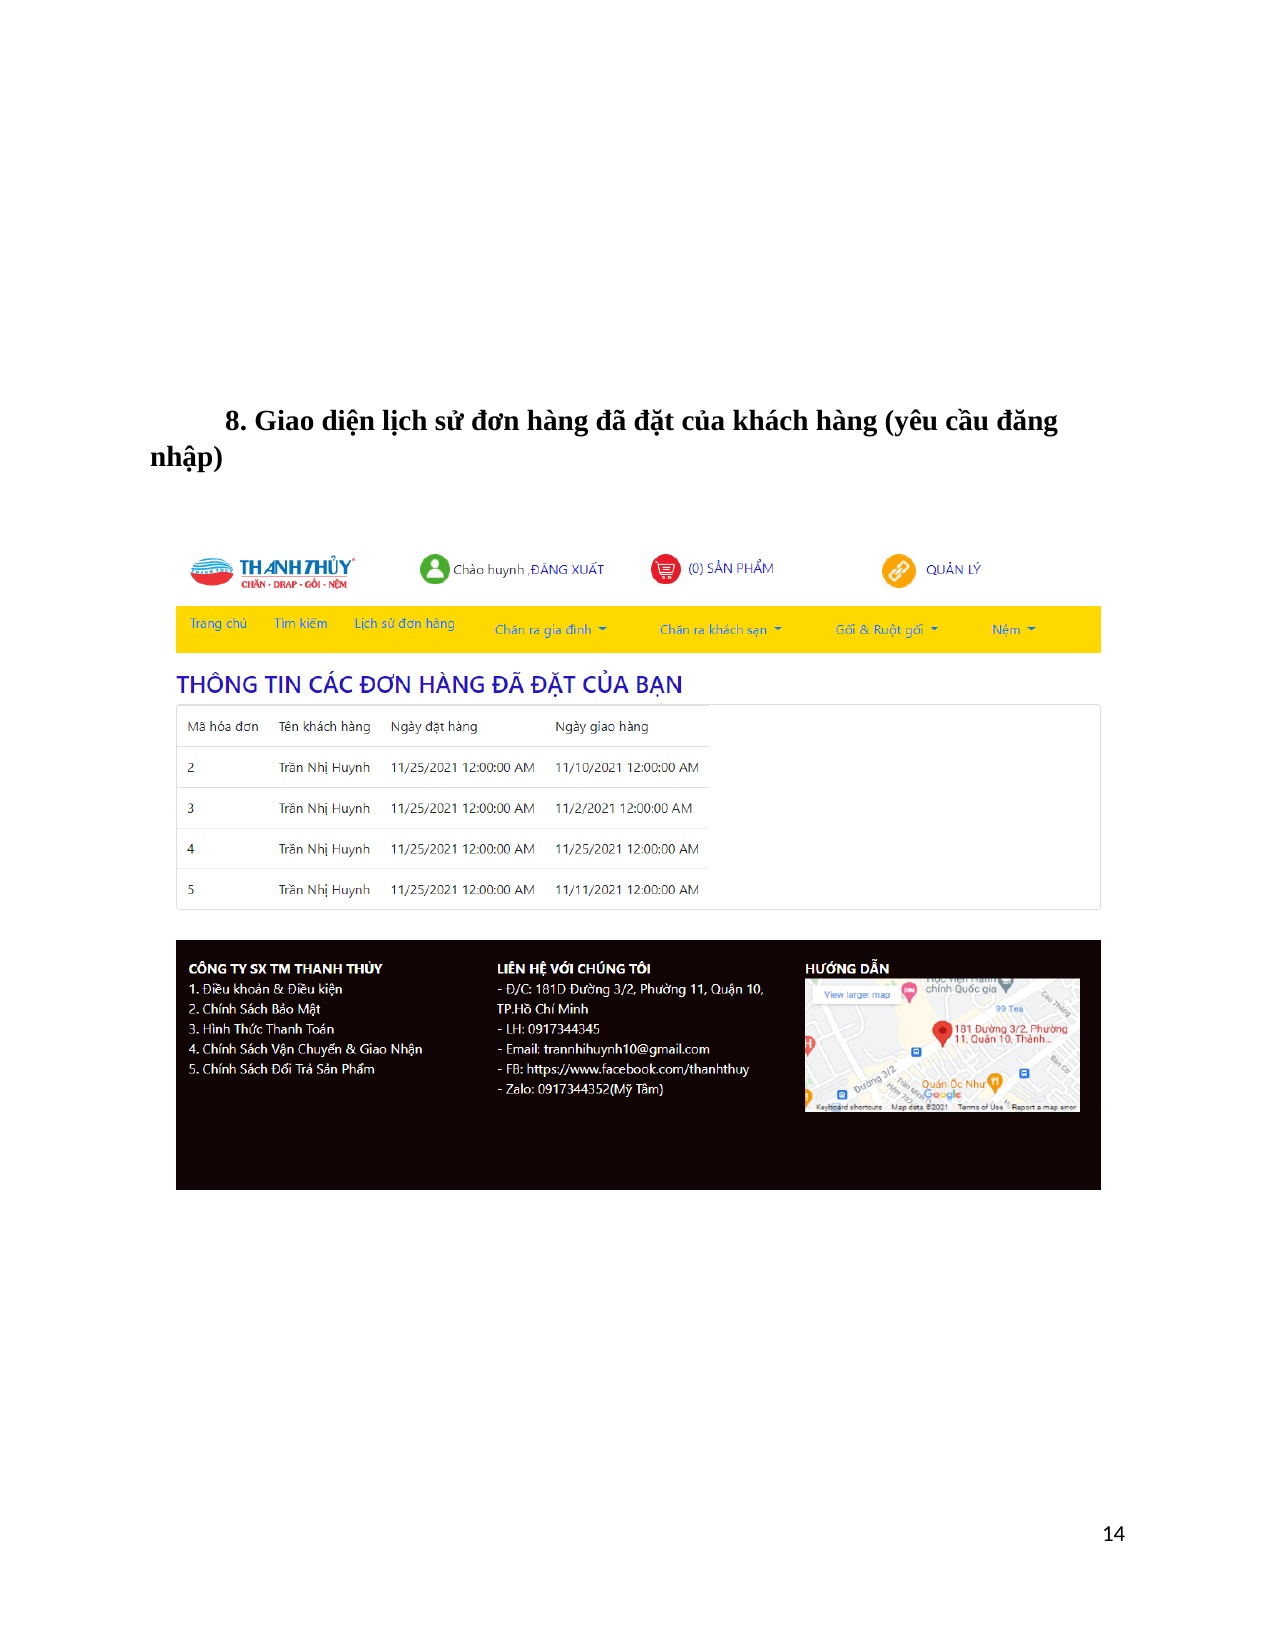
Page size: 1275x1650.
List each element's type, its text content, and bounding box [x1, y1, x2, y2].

picture [150, 544, 1125, 1214]
text 8. Giao diện lịch sử đơn hàng đã đặt của khách hàng (yêu cầu đăng nhập) [150, 403, 1125, 473]
